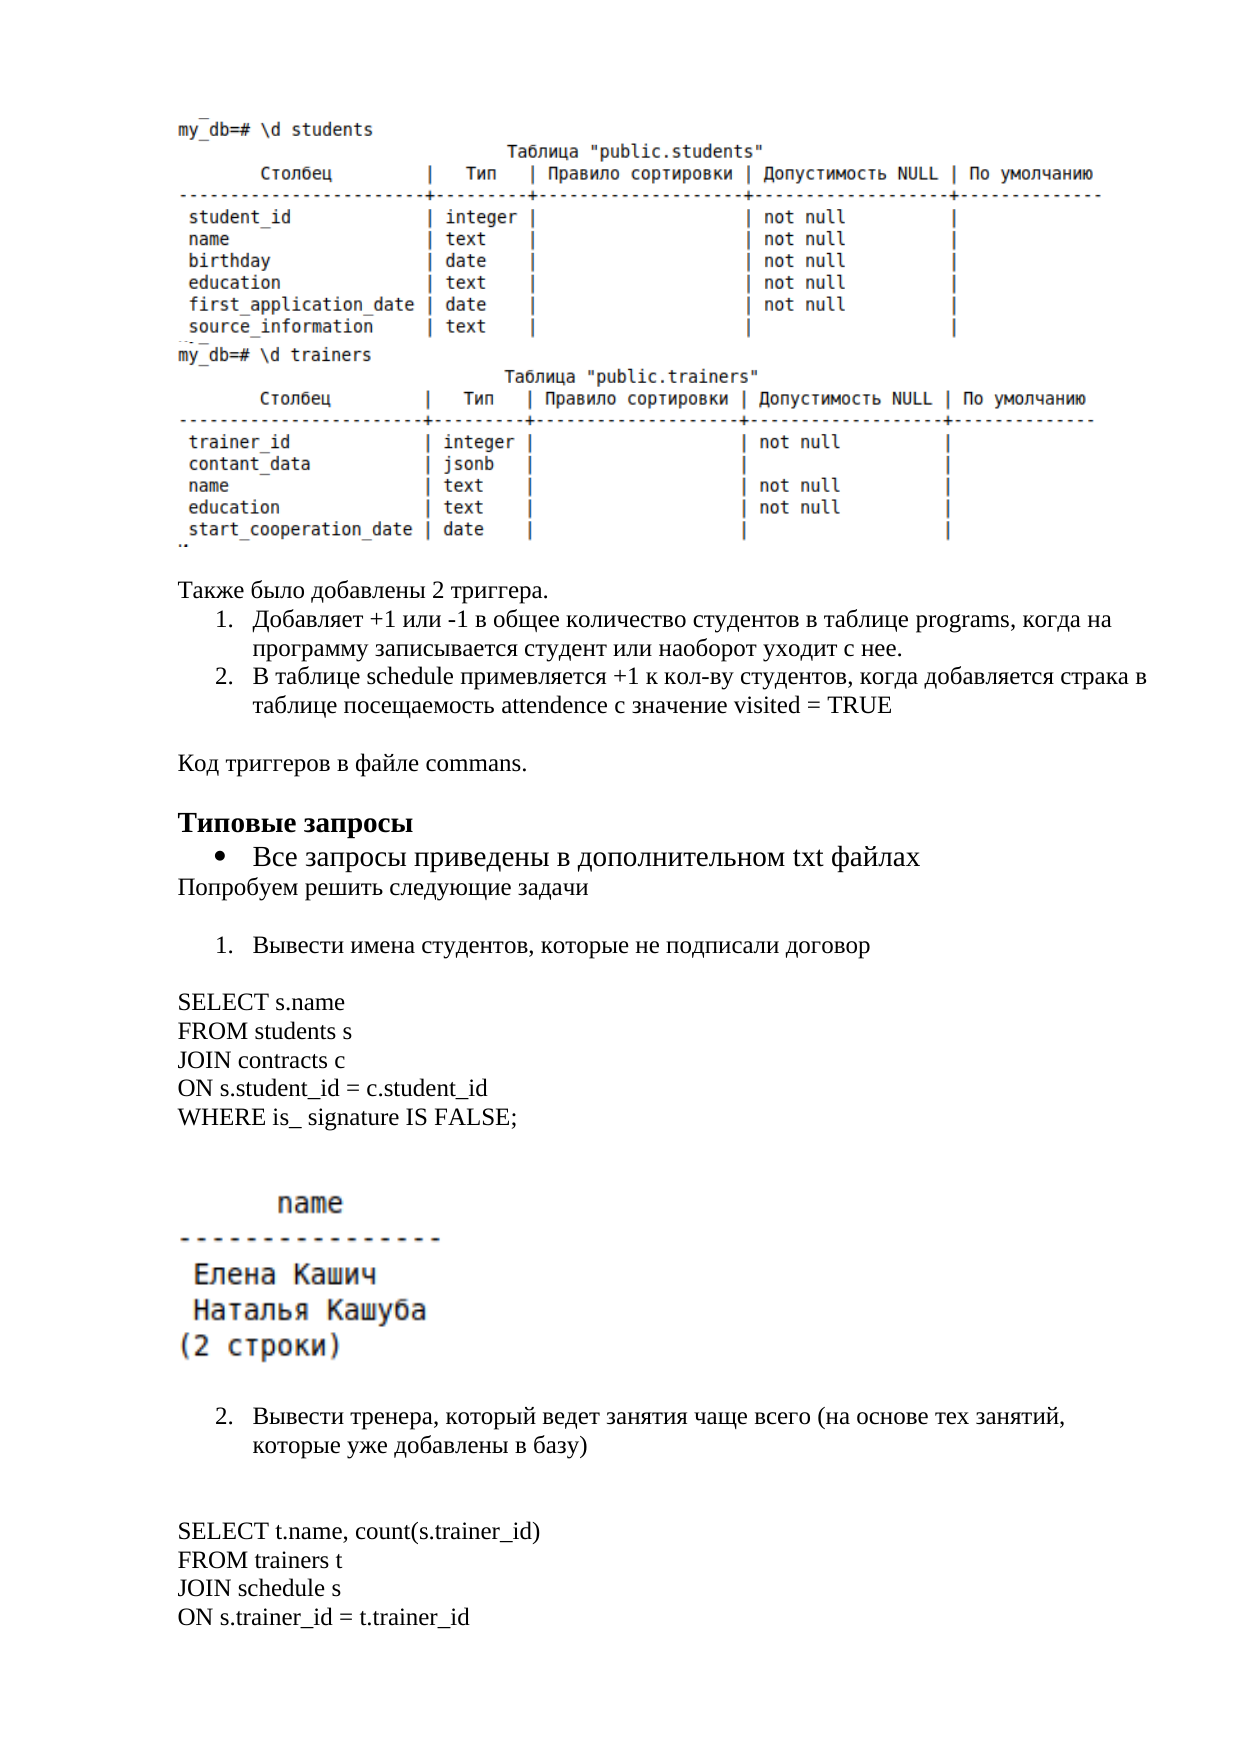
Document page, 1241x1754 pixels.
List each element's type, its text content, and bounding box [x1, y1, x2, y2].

list Вывести имена студентов, которые не подписали договор [215, 930, 1152, 958]
picture [177, 1159, 582, 1373]
text JOIN contracts c [177, 1045, 1152, 1073]
text ON s.trainer_id = t.trainer_id [177, 1602, 1152, 1631]
text ON s.student_id = c.student_id [177, 1073, 1152, 1102]
list В таблице schedule примевляется +1 к кол-ву студентов, когда добавляется страка в таблице посещаемость attendence c значение visited = TRUE [215, 661, 1152, 719]
list Вывести тренера, который ведет занятия чаще всего (на основе тех занятий, которые уже добавлены в базу) [215, 1401, 1152, 1458]
list Добавляет +1 или -1 в общее количество студентов в таблице programs, когда на программу записывается студент или наоборот уходит с нее. [215, 604, 1152, 661]
text SELECT s.name [177, 987, 1152, 1016]
text FROM trainers t [177, 1545, 1152, 1573]
text Код триггеров в файле commans. [177, 748, 1152, 776]
text FROM students s [177, 1016, 1152, 1045]
text SELECT t.name, count(s.trainer_id) [177, 1516, 1152, 1545]
text WHERE is_ signature IS FALSE; [177, 1102, 1152, 1131]
text JOIN schedule s [177, 1573, 1152, 1602]
picture [177, 118, 1152, 547]
text Также было добавлены 2 триггера. [177, 575, 1152, 604]
text Попробуем решить следующие задачи [177, 872, 1152, 901]
list Все запросы приведены в дополнительном txt файлах [215, 839, 1152, 872]
text Типовые запросы [177, 805, 1152, 839]
